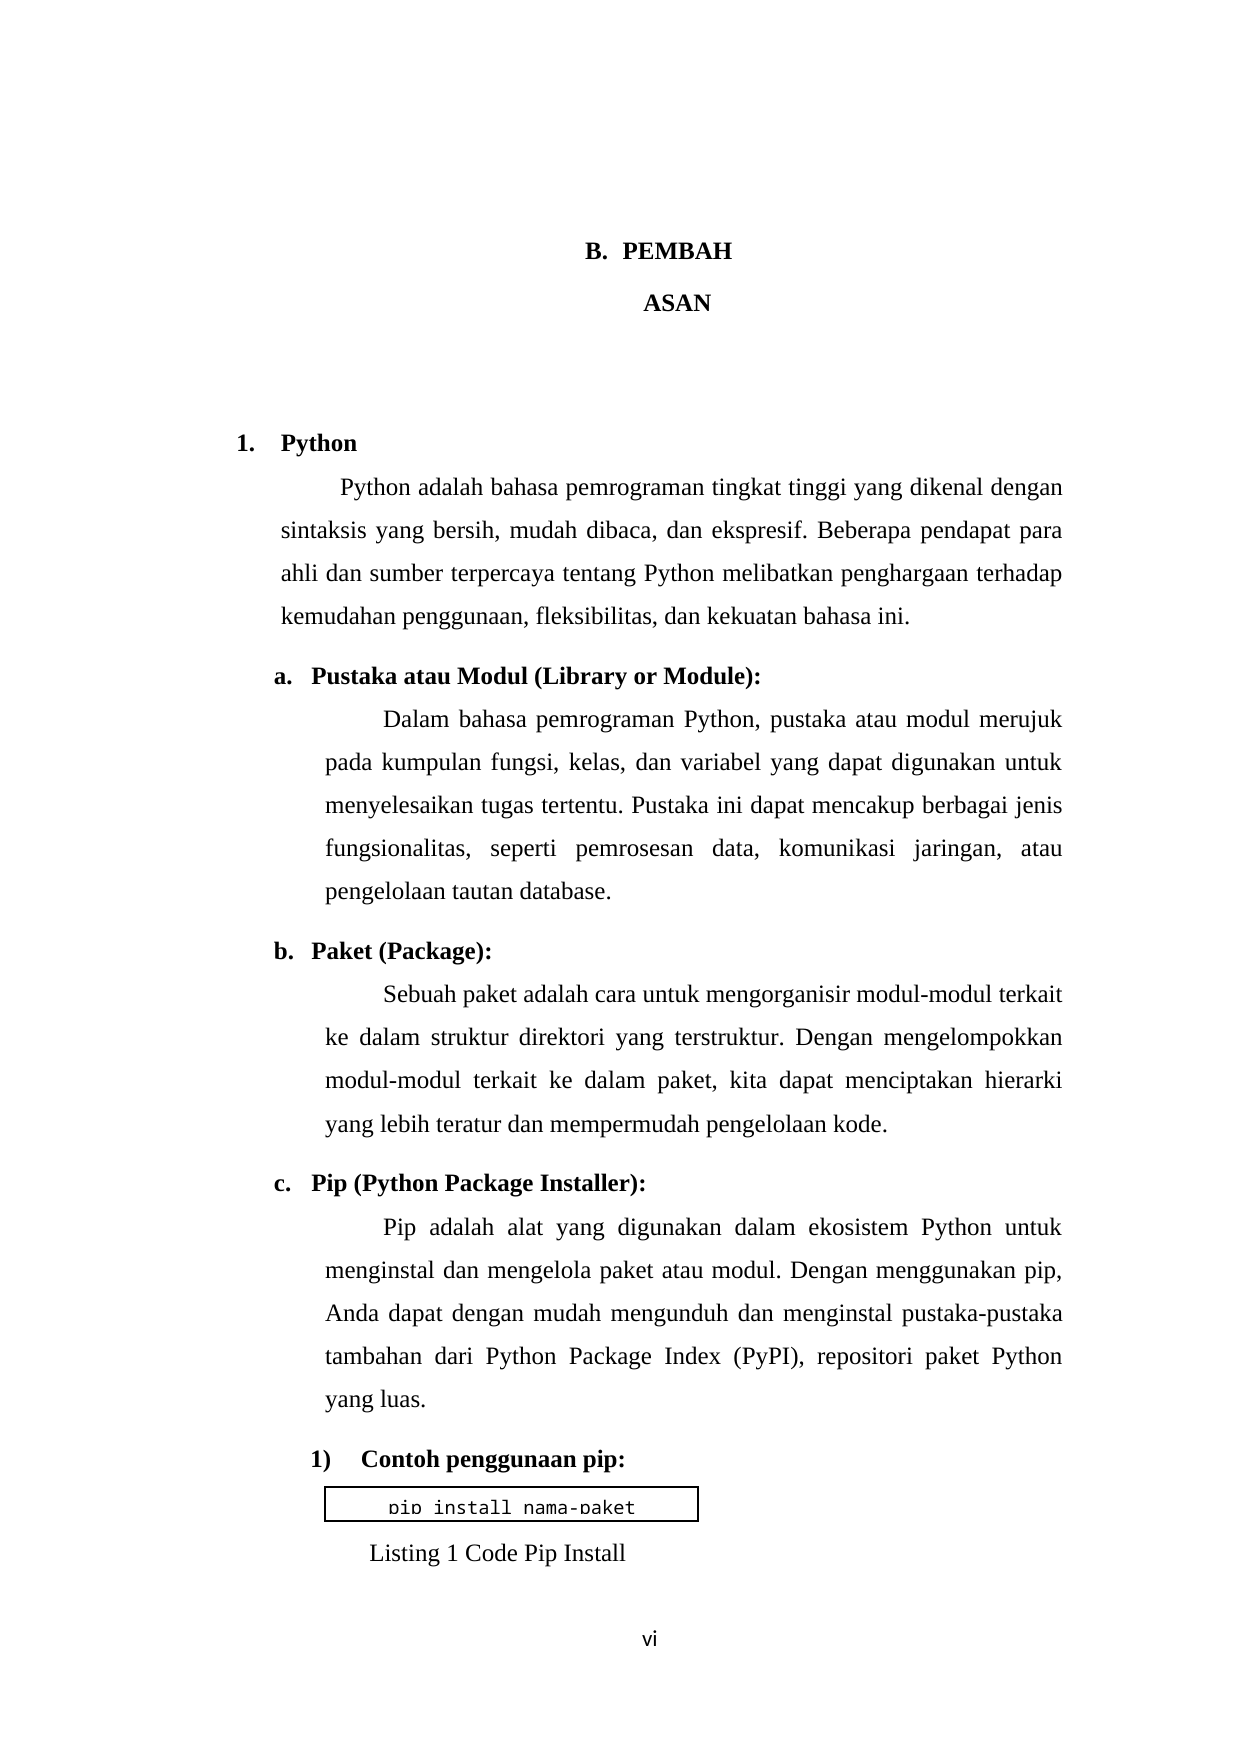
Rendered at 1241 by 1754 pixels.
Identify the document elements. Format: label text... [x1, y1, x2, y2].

subtitle Python [236, 428, 1063, 457]
subtitle Pip (Python Package Installer): [274, 1168, 1063, 1197]
text Python adalah bahasa pemrograman tingkat tinggi yang dikenal dengan sintaksis yang bersih, mudah dibaca, dan ekspresif. Beberapa pendapat para ahli dan sumber terpercaya tentang Python melibatkan penghargaan terhadap kemudahan penggunaan, fleksibilitas, dan kekuatan bahasa ini. [281, 472, 1063, 630]
subtitle Pustaka atau Modul (Library or Module): [274, 661, 1063, 689]
text Listing 1 Code Pip Install [354, 1538, 1063, 1567]
subtitle Contoh penggunaan pip: [310, 1444, 1063, 1473]
subtitle PEMBAHASAN [576, 236, 741, 317]
list Pip adalah alat yang digunakan dalam ekosistem Python untuk menginstal dan mengelola paket atau modul. Dengan menggunakan pip, Anda dapat dengan mudah mengunduh dan menginstal pustaka-pustaka tambahan dari Python Package Index (PyPI), repositori paket Python yang luas. [325, 1212, 1063, 1413]
list Dalam bahasa pemrograman Python, pustaka atau modul merujuk pada kumpulan fungsi, kelas, dan variabel yang dapat digunakan untuk menyelesaikan tugas tertentu. Pustaka ini dapat mencakup berbagai jenis fungsionalitas, seperti pemrosesan data, komunikasi jaringan, atau pengelolaan tautan database. [325, 704, 1063, 905]
list Sebuah paket adalah cara untuk mengorganisir modul-modul terkait ke dalam struktur direktori yang terstruktur. Dengan mengelompokkan modul-modul terkait ke dalam paket, kita dapat menciptakan hierarki yang lebih teratur dan mempermudah pengelolaan kode. [325, 979, 1063, 1137]
subtitle Paket (Package): [274, 936, 1063, 965]
